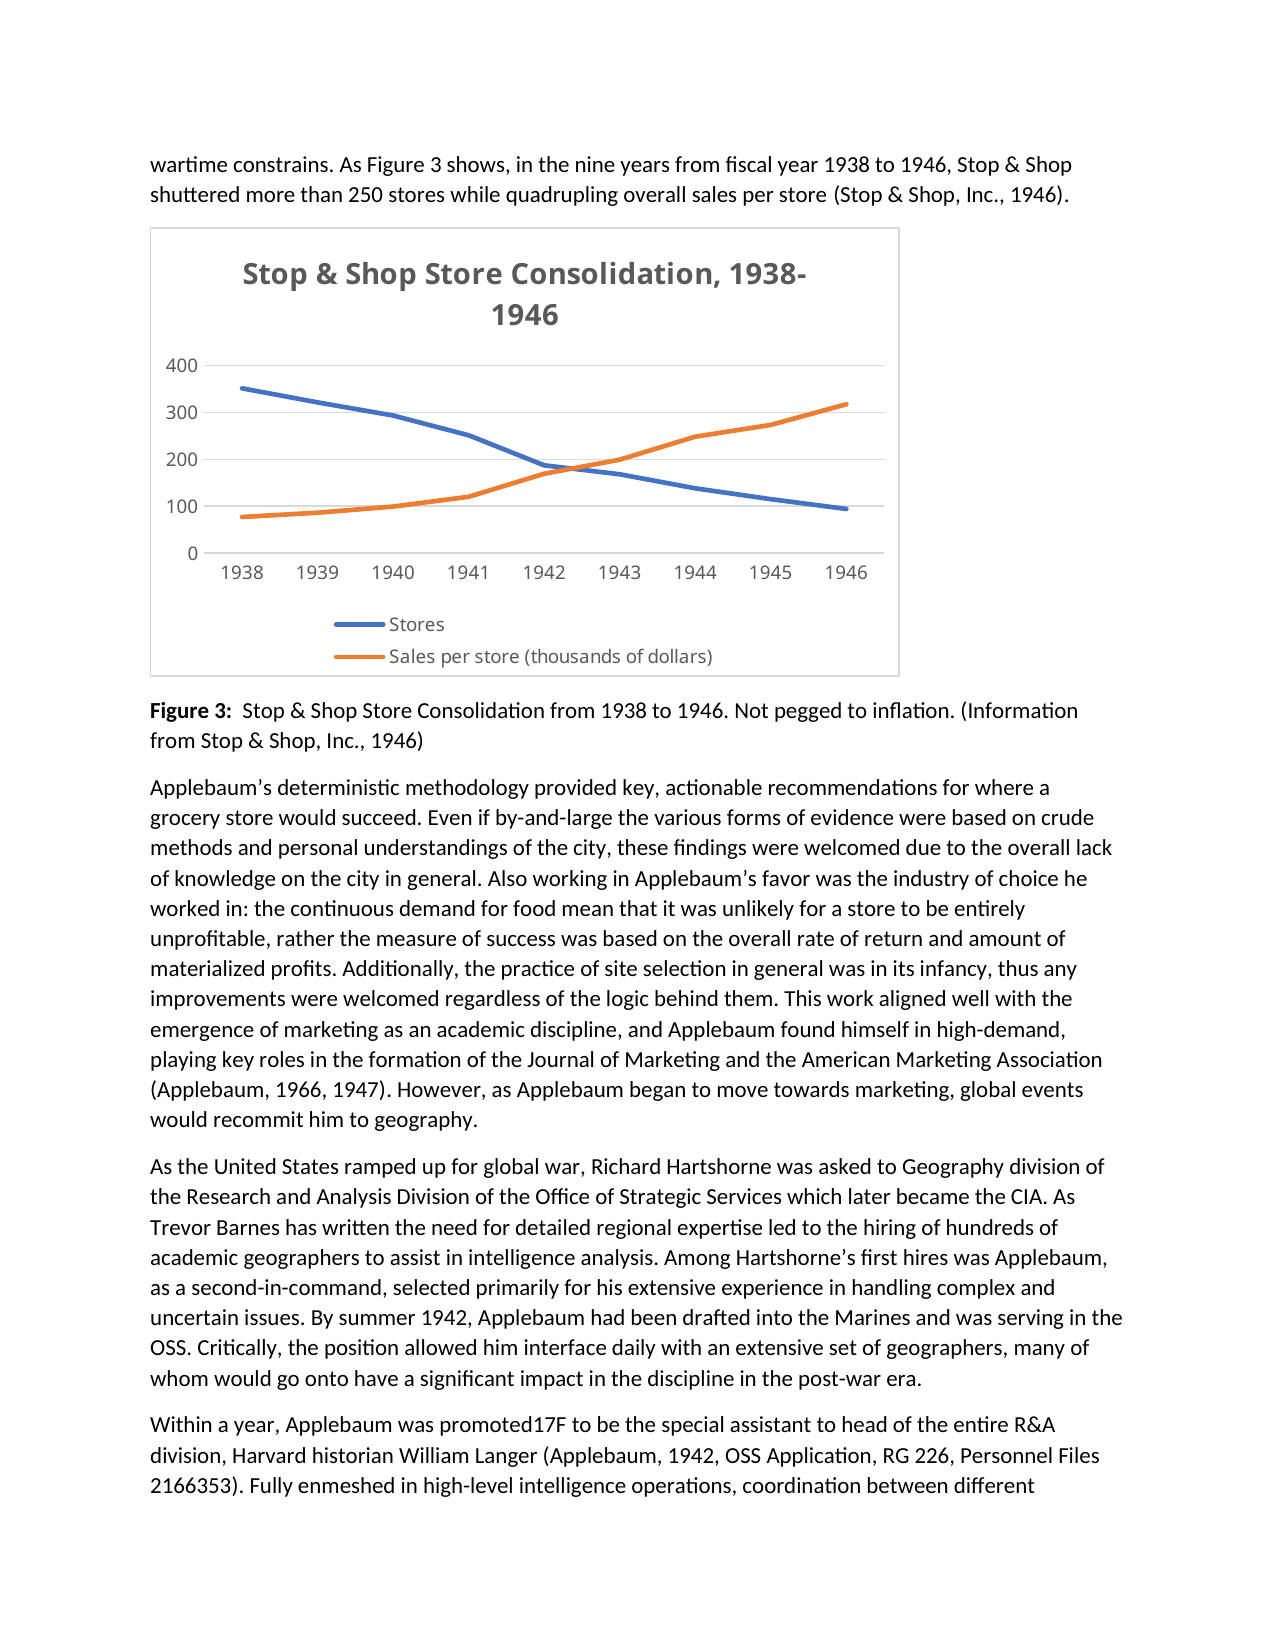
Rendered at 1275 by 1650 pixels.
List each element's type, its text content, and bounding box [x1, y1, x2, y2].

text As the United States ramped up for global war, Richard Hartshorne was asked to Geography division of the Research and Analysis Division of the Office of Strategic Services which later became the CIA. As Trevor Barnes has written the need for detailed regional expertise led to the hiring of hundreds of academic geographers to assist in intelligence analysis. Among Hartshorne’s first hires was Applebaum, as a second-in-command, selected primarily for his extensive experience in handling complex and uncertain issues. By summer 1942, Applebaum had been drafted into the Marines and was serving in the OSS. Critically, the position allowed him interface daily with an extensive set of geographers, many of whom would go onto have a significant impact in the discipline in the post-war era. [150, 1152, 1125, 1392]
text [150, 150, 1125, 208]
text Figure 3: Stop & Shop Store Consolidation from 1938 to 1946. Not pegged to inflation. (Information from Stop & Shop, Inc., 1946) [150, 696, 1125, 754]
text Applebaum’s deterministic methodology provided key, actionable recommendations for where a grocery store would succeed. Even if by-and-large the various forms of evidence were based on crude methods and personal understandings of the city, these findings were welcomed due to the overall lack of knowledge on the city in general. Also working in Applebaum’s favor was the industry of choice he worked in: the continuous demand for food mean that it was unlikely for a store to be entirely unprofitable, rather the measure of success was based on the overall rate of return and amount of materialized profits. Additionally, the practice of site selection in general was in its infancy, thus any improvements were welcomed regardless of the logic behind them. This work aligned well with the emergence of marketing as an academic discipline, and Applebaum found himself in high-demand, playing key roles in the formation of the Journal of Marketing and the American Marketing Association (Applebaum, 1966, 1947). However, as Applebaum began to move towards marketing, global events would recommit him to geography. [150, 773, 1125, 1133]
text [150, 1411, 1125, 1499]
